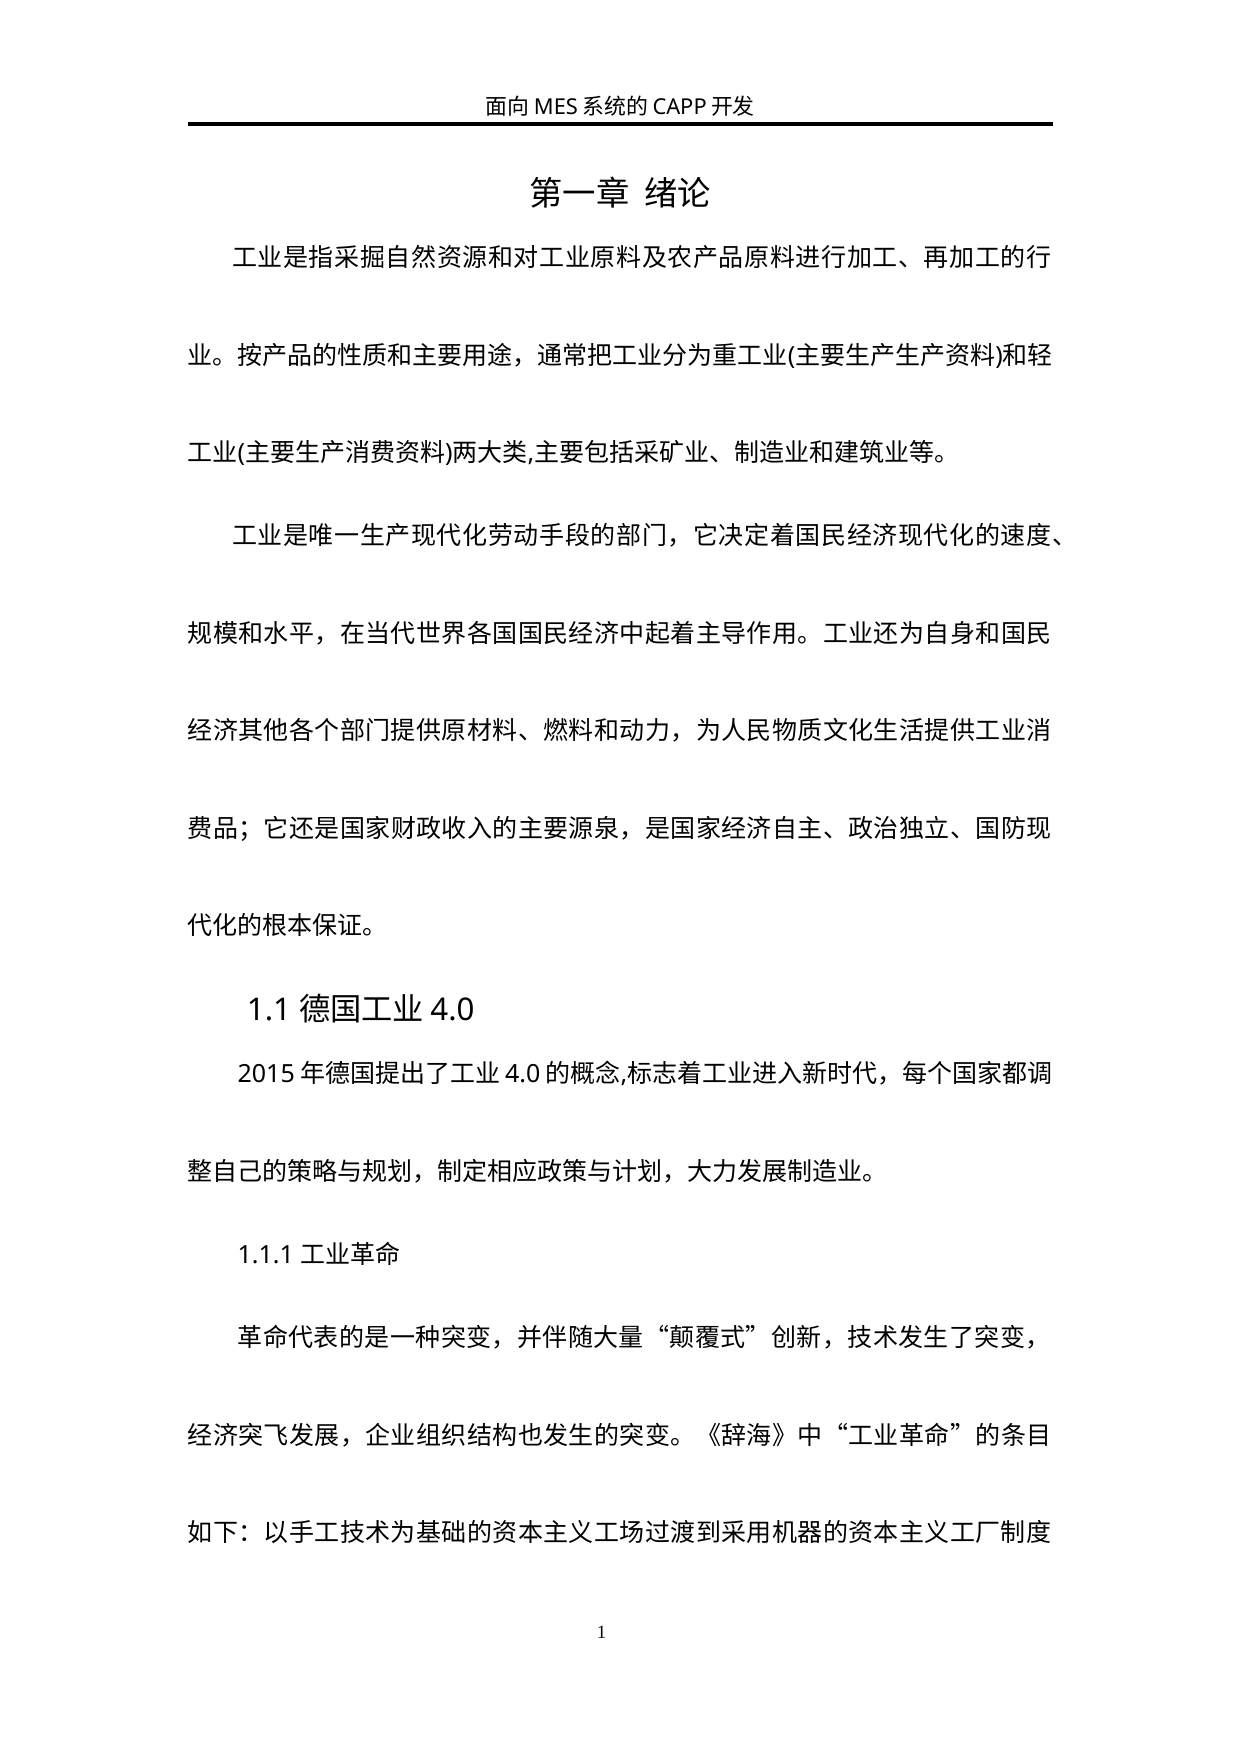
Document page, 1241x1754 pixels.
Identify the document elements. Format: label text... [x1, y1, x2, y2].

text 工业是指采掘自然资源和对工业原料及农产品原料进行加工、再加工的行业。按产品的性质和主要用途，通常把工业分为重工业(主要生产生产资料)和轻工业(主要生产消费资料)两大类,主要包括采矿业、制造业和建筑业等。 [187, 223, 1053, 483]
text 2015年德国提出了工业4.0的概念,标志着工业进入新时代，每个国家都调整自己的策略与规划，制定相应政策与计划，大力发展制造业。 [187, 1039, 1053, 1202]
list 德国工业4.0 [247, 974, 1053, 1039]
text 1.1.1 工业革命 [187, 1220, 1053, 1285]
list 绪论 [187, 158, 1053, 223]
text 工业是唯一生产现代化劳动手段的部门，它决定着国民经济现代化的速度、规模和水平，在当代世界各国国民经济中起着主导作用。工业还为自身和国民经济其他各个部门提供原材料、燃料和动力，为人民物质文化生活提供工业消费品；它还是国家财政收入的主要源泉，是国家经济自主、政治独立、国防现代化的根本保证。 [187, 501, 1053, 956]
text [187, 1303, 1053, 1563]
